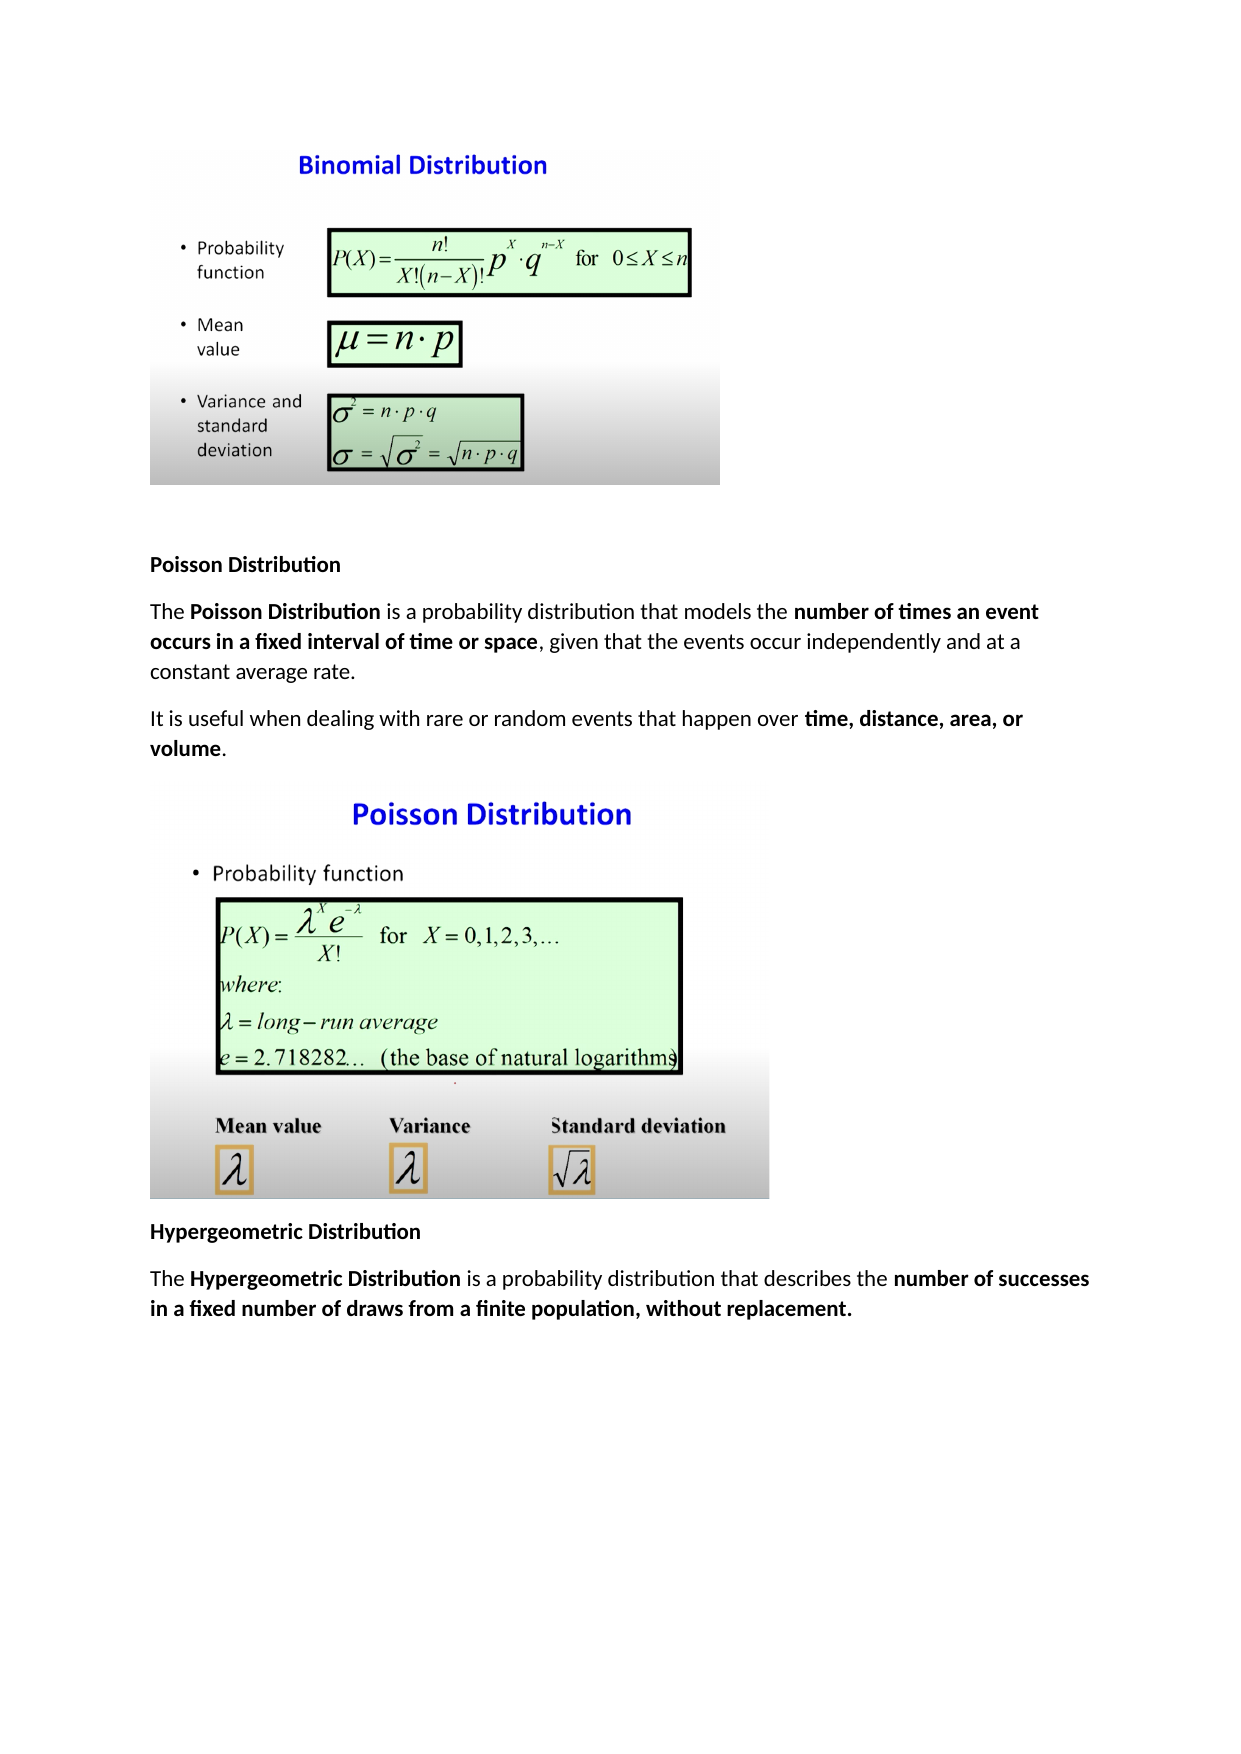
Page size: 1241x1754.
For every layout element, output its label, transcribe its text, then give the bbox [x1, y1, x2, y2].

text The Hypergeometric Distribution is a probability distribution that describes the number of successes in a fixed number of draws from a finite population, without replacement. [150, 1264, 1090, 1322]
picture [150, 150, 720, 485]
text The Poisson Distribution is a probability distribution that models the number of times an event occurs in a fixed interval of time or space, given that the events occur independently and at a constant average rate. [150, 597, 1090, 685]
picture [150, 781, 770, 1199]
text Hypergeometric Distribution [150, 1217, 1090, 1245]
text Poisson Distribution [150, 550, 1090, 578]
text It is useful when dealing with rare or random events that happen over time, distance, area, or volume. [150, 704, 1090, 762]
